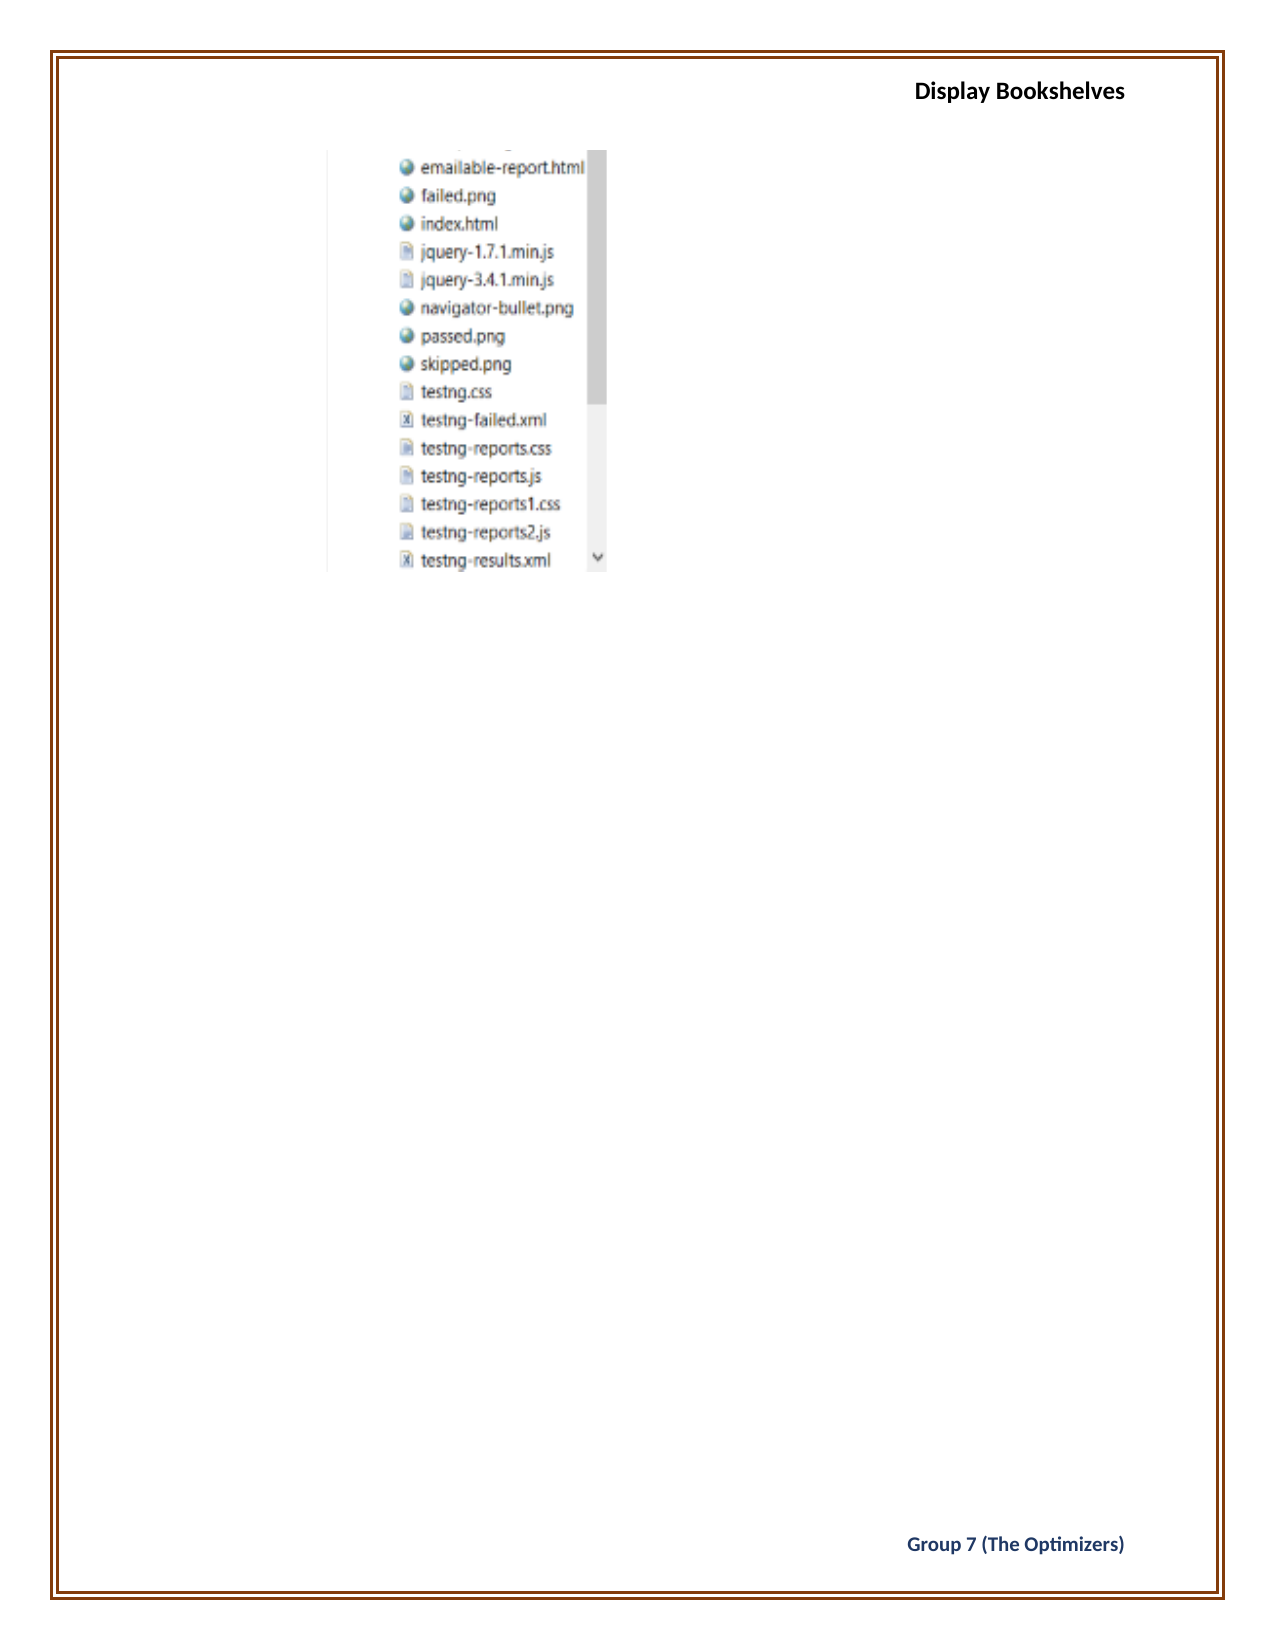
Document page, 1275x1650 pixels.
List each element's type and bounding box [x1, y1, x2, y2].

picture [326, 150, 607, 572]
